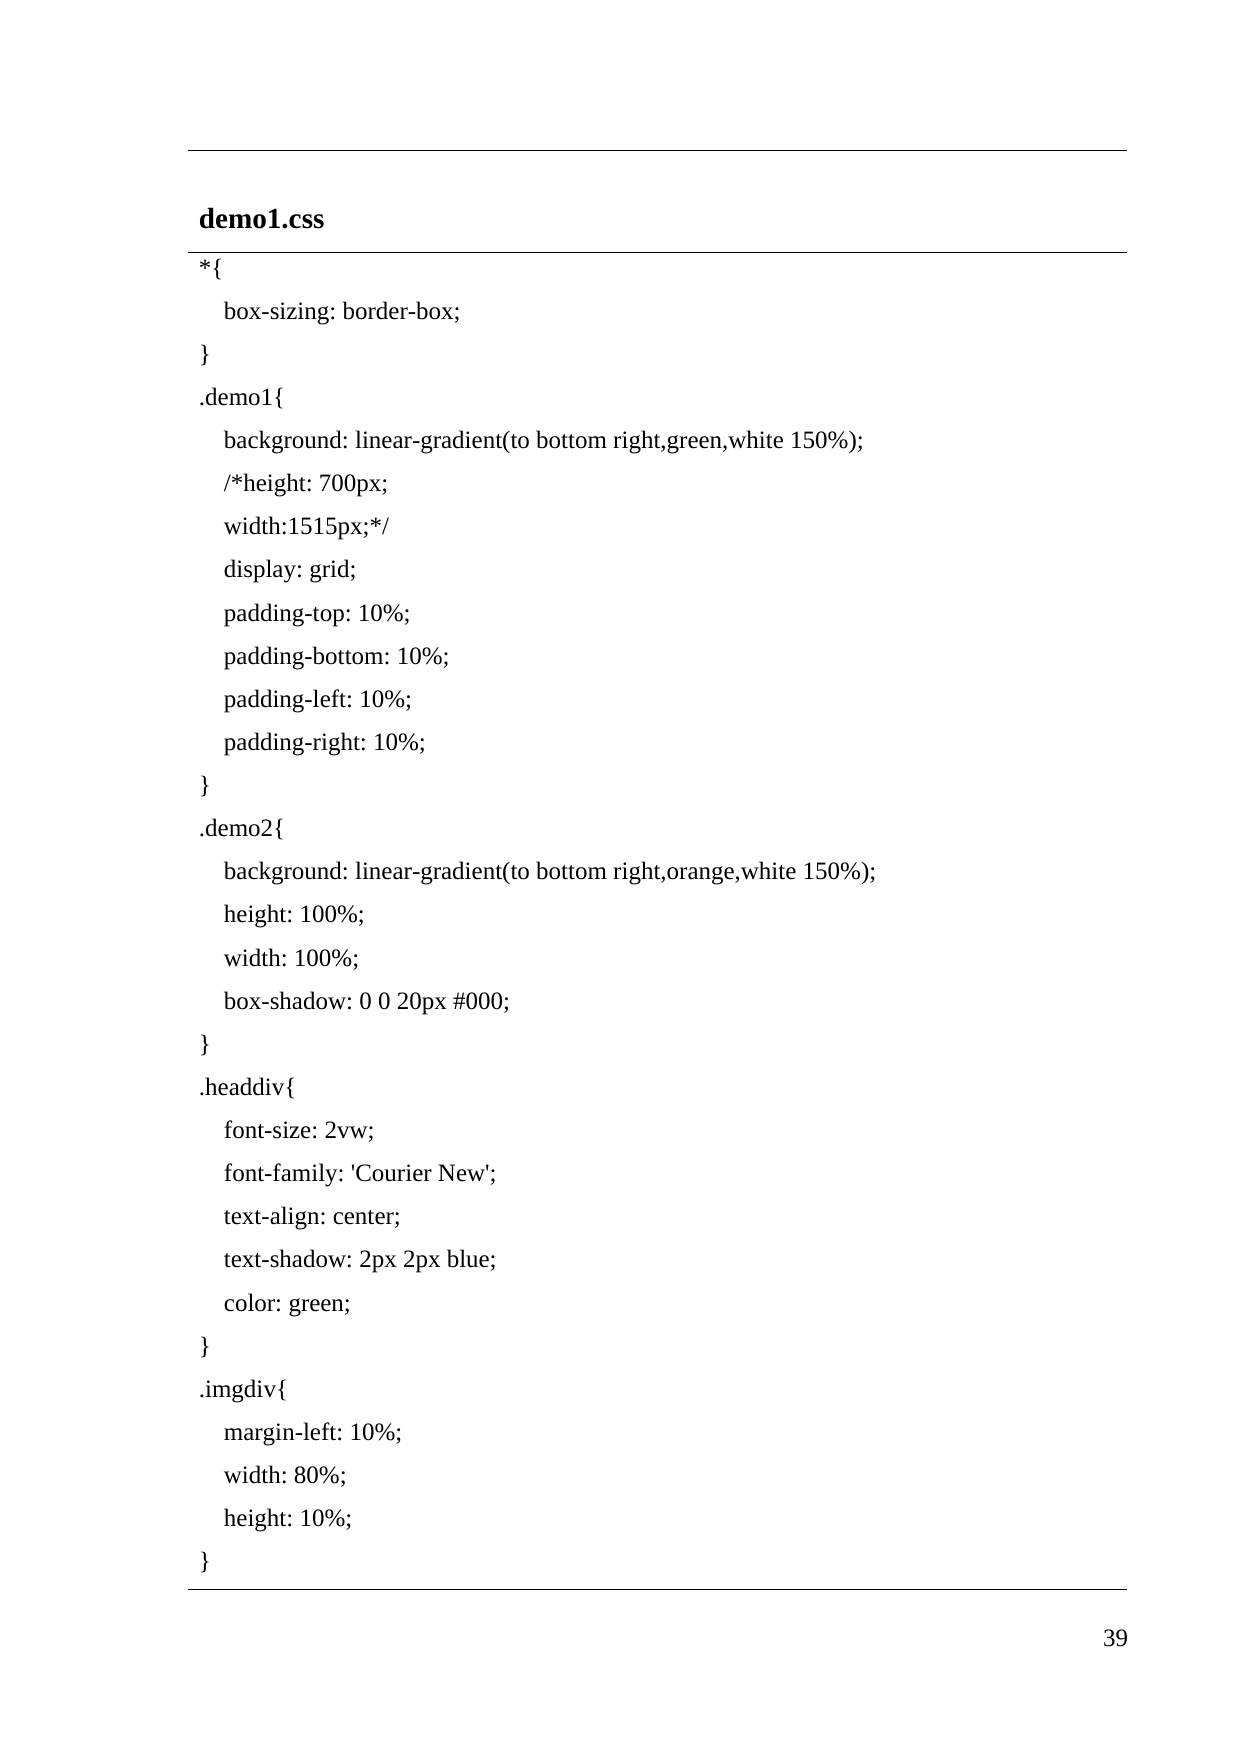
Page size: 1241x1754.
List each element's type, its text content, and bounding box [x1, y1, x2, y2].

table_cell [188, 253, 1127, 1589]
table_header demo1.css [188, 151, 1127, 252]
